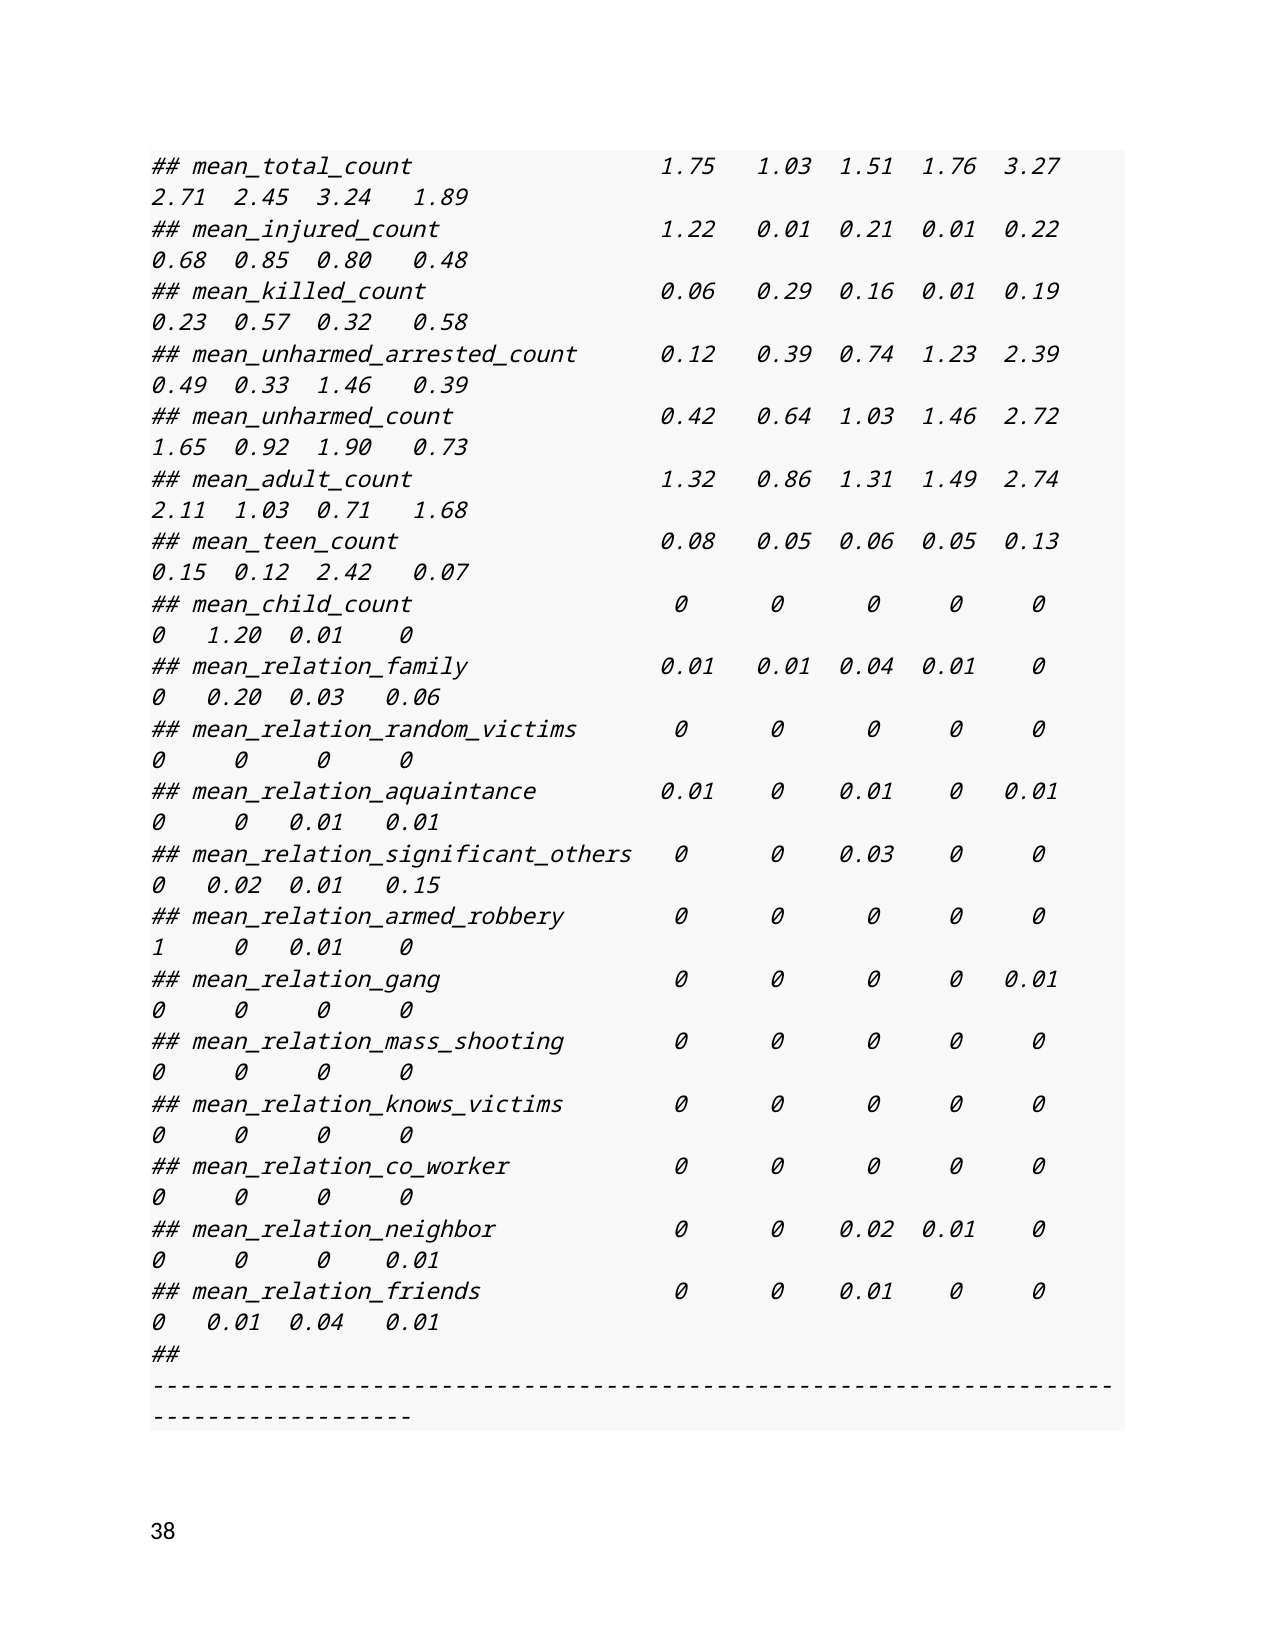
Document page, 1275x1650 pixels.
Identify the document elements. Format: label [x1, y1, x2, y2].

text [150, 150, 1125, 1431]
